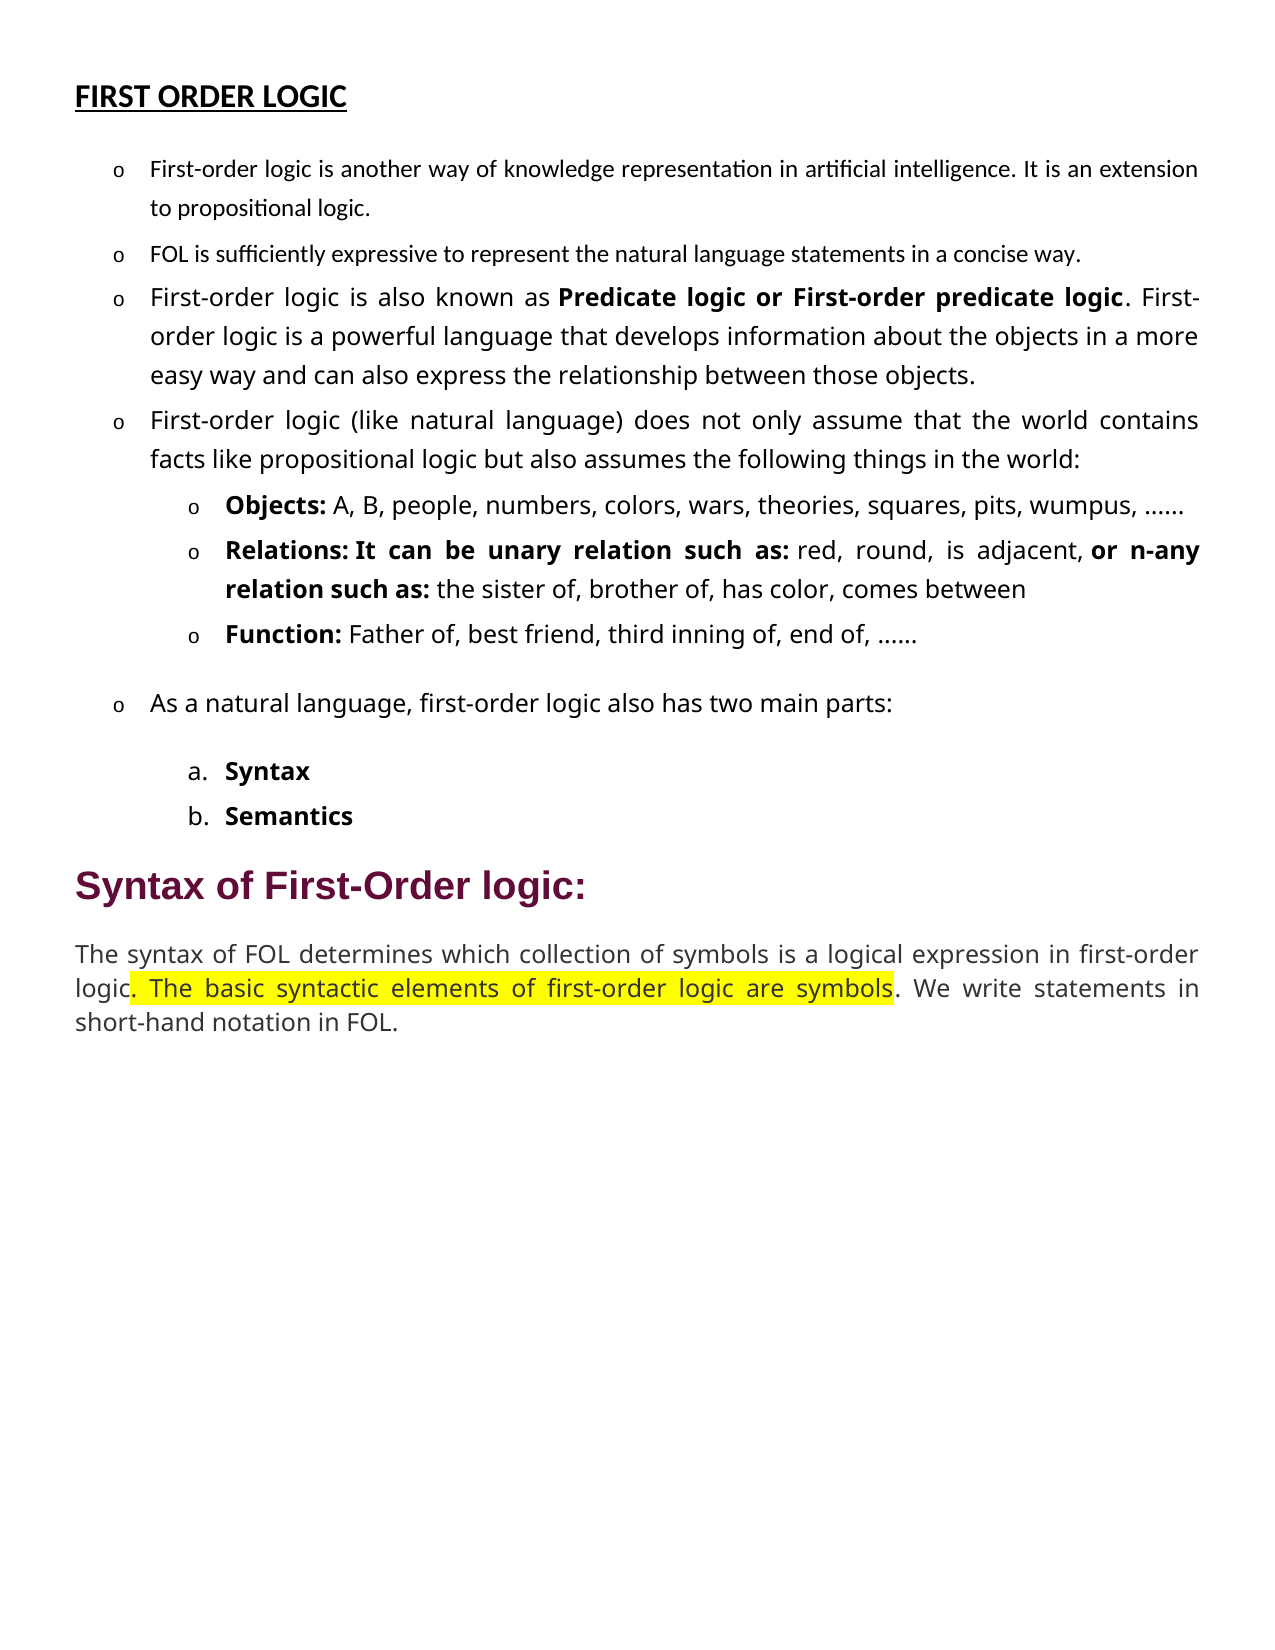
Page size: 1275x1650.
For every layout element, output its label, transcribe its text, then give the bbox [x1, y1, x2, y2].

list First-order logic is another way of knowledge representation in artificial intelligence. It is an extension to propositional logic. [112, 145, 1200, 223]
list As a natural language, first-order logic also has two main parts: [112, 680, 1200, 719]
list First-order logic (like natural language) does not only assume that the world contains facts like propositional logic but also assumes the following things in the world: [112, 398, 1200, 476]
list Semantics [187, 794, 1200, 833]
text FIRST ORDER LOGIC [75, 75, 1200, 116]
list FOL is sufficiently expressive to represent the natural language statements in a concise way. [112, 229, 1200, 268]
list Relations: It can be unary relation such as: red, round, is adjacent, or n-any relation such as: the sister of, brother of, has color, comes between [187, 528, 1200, 606]
subtitle Syntax of First-Order logic: [75, 862, 1200, 908]
text The syntax of FOL determines which collection of symbols is a logical expression in first-order logic. The basic syntactic elements of first-order logic are symbols. We write statements in short-hand notation in FOL. [75, 937, 1200, 1039]
list First-order logic is also known as Predicate logic or First-order predicate logic. First-order logic is a powerful language that develops information about the objects in a more easy way and can also express the relationship between those objects. [112, 274, 1200, 392]
list Function: Father of, best friend, third inning of, end of, ...... [187, 612, 1200, 651]
list Objects: A, B, people, numbers, colors, wars, theories, squares, pits, wumpus, ...... [187, 482, 1200, 521]
list Syntax [187, 748, 1200, 788]
